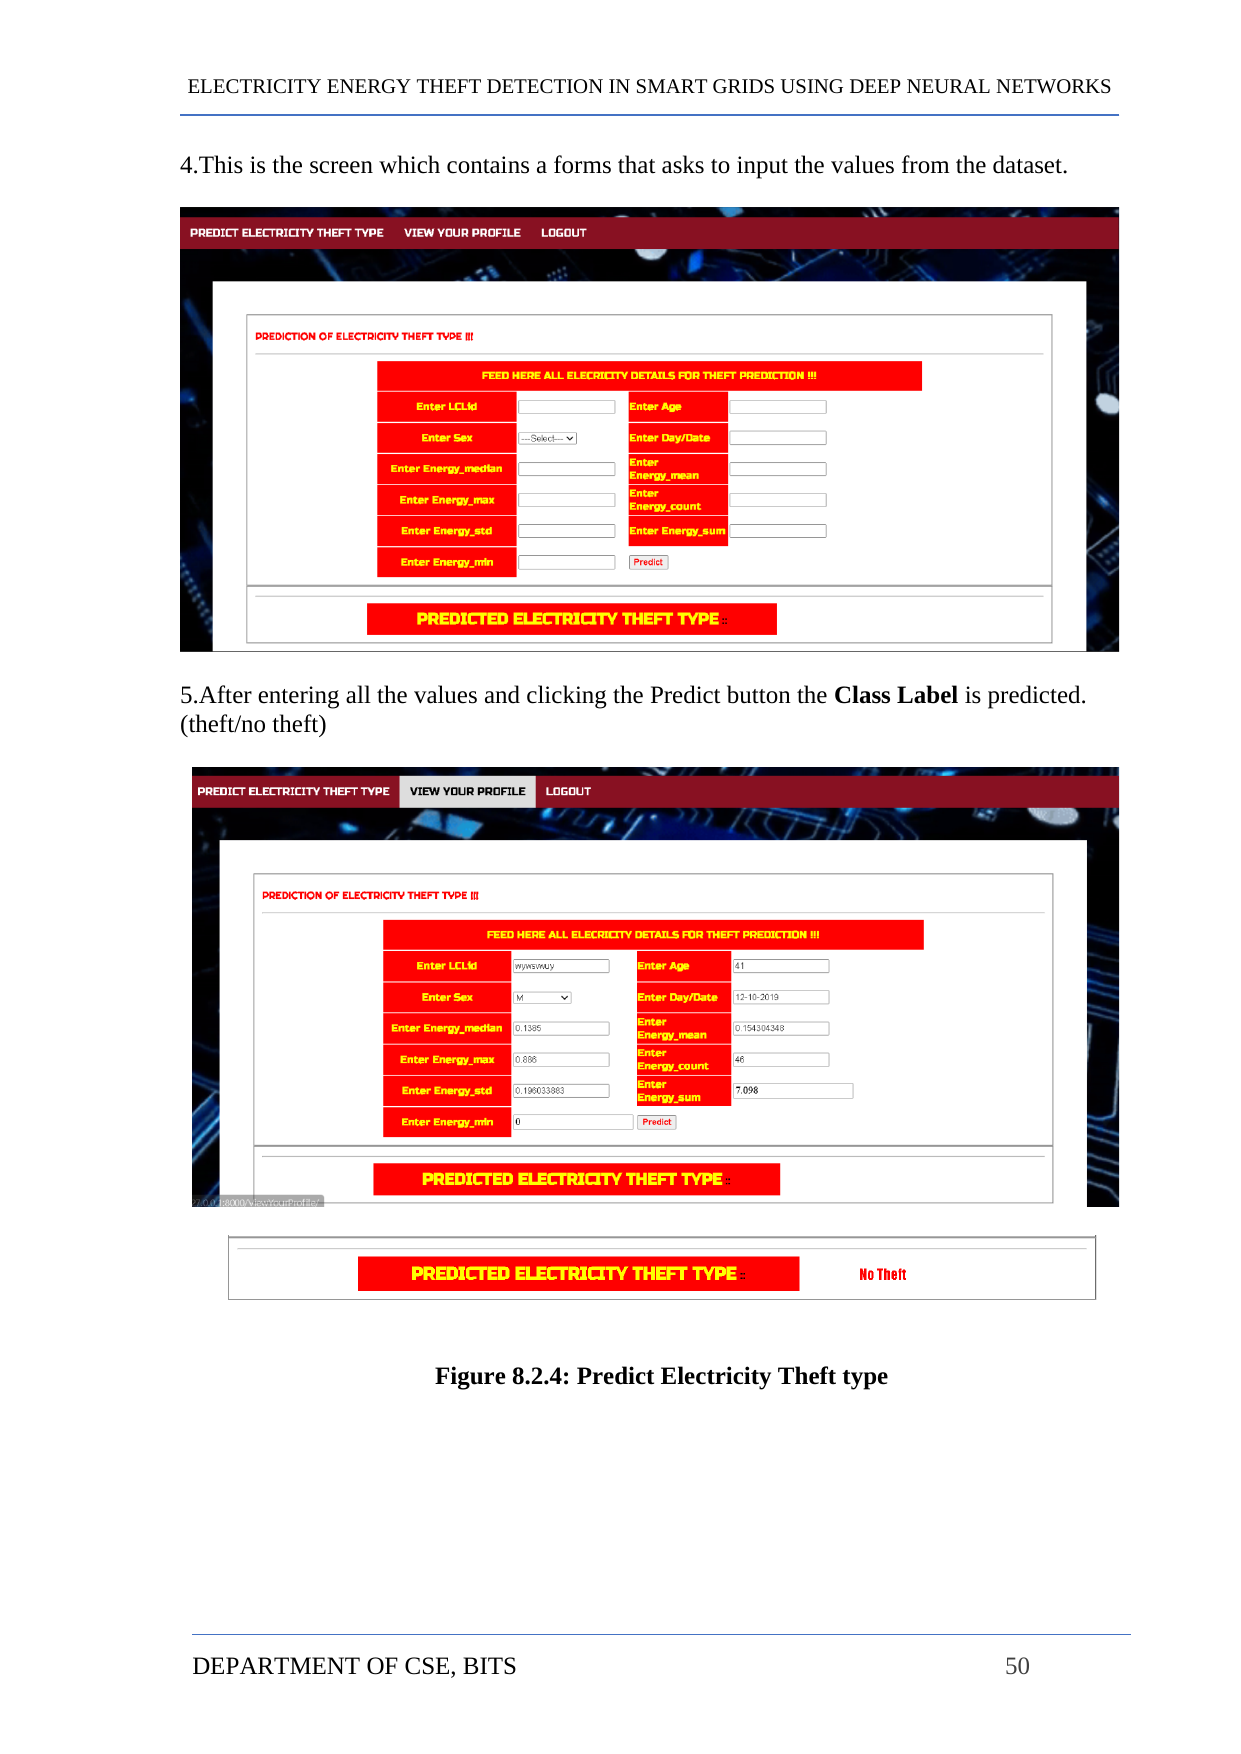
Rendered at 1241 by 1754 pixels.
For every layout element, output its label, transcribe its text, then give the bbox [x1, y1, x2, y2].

picture [192, 1235, 1132, 1333]
picture [180, 207, 1120, 652]
text 5.After entering all the values and clicking the Predict button the Class Label is predicted.(theft/no theft) [180, 680, 1131, 738]
picture [192, 767, 1120, 1207]
text 4.This is the screen which contains a forms that asks to input the values from the dataset. [180, 150, 1131, 179]
text Figure 8.2.4: Predict Electricity Theft type [192, 1361, 1131, 1390]
